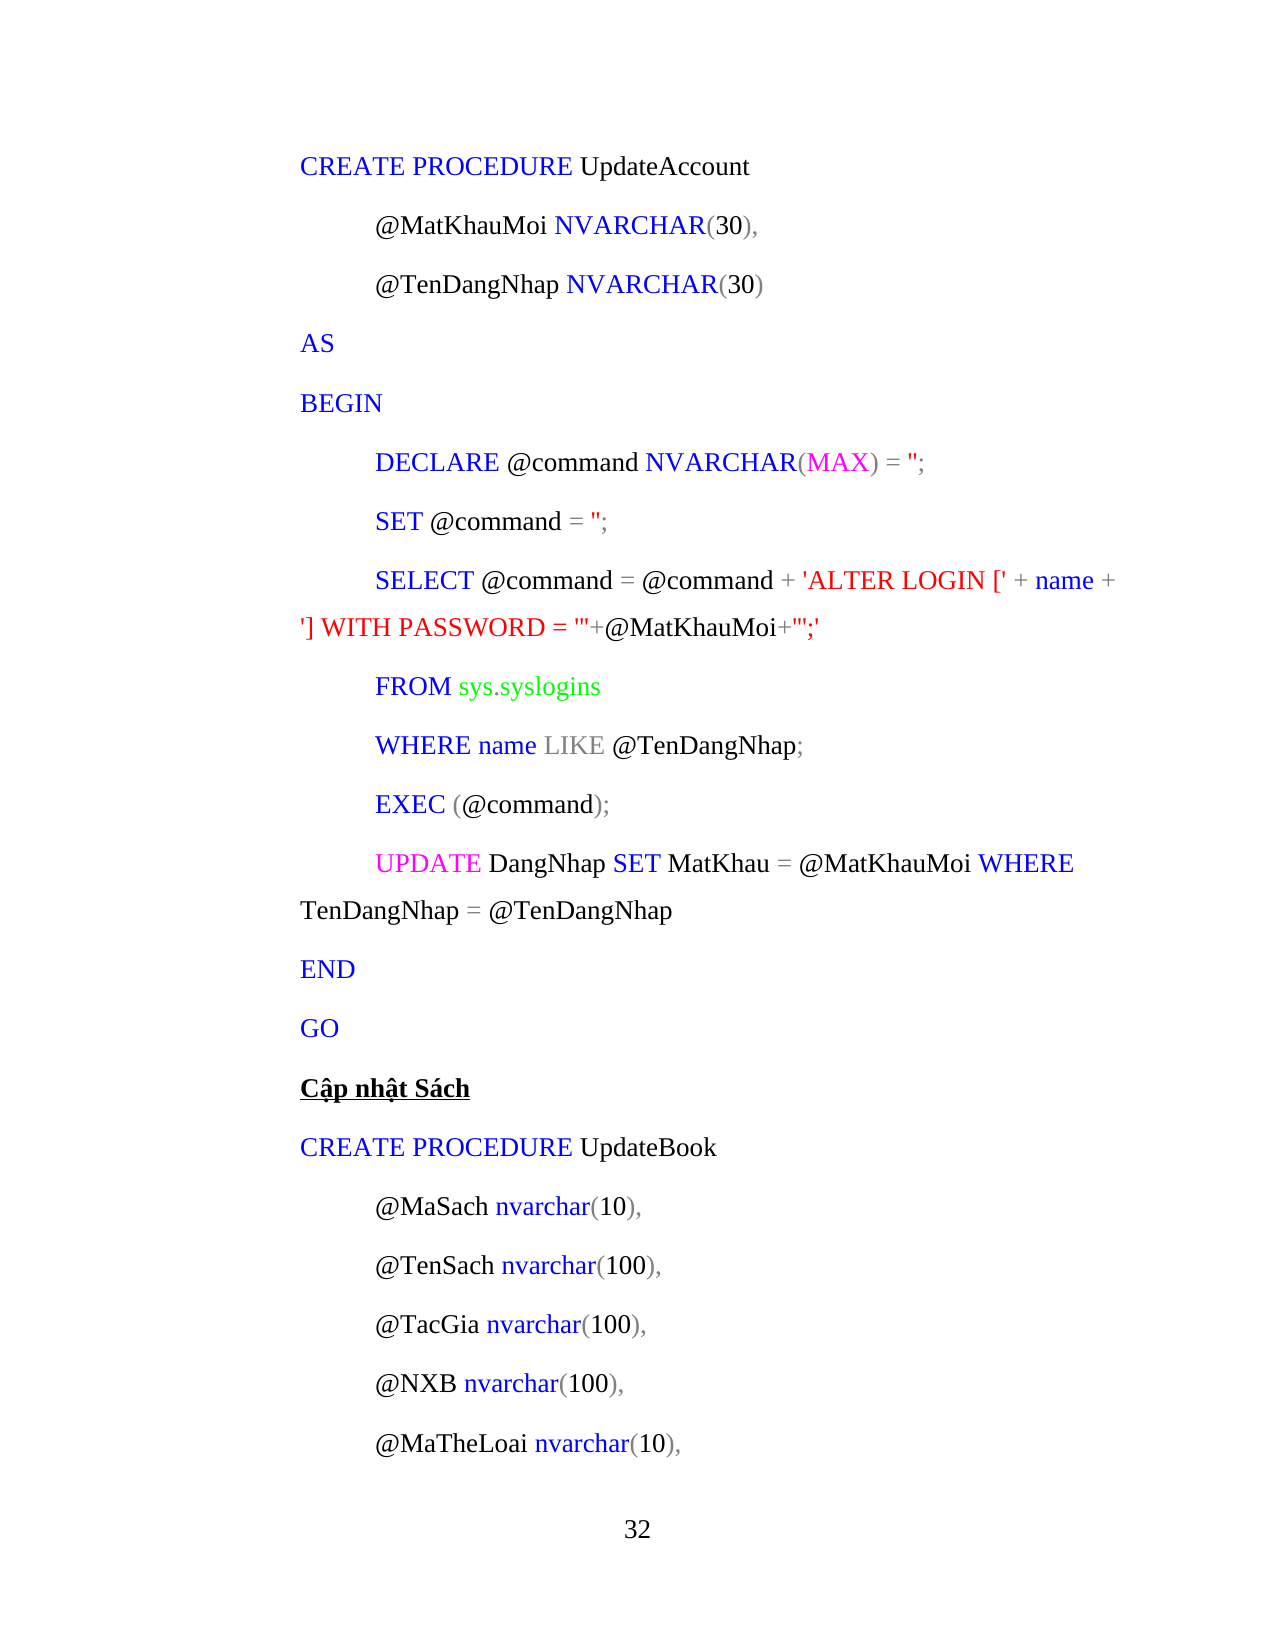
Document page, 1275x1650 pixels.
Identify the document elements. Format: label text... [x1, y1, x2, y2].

text @MatKhauMoi NVARCHAR(30), [300, 209, 1125, 240]
text EXEC (@command); [300, 788, 1125, 819]
text END [300, 953, 1125, 984]
text DECLARE @command NVARCHAR(MAX) = ''; [300, 446, 1125, 477]
text @NXB nvarchar(100), [300, 1367, 1125, 1399]
text SET @command = ''; [300, 505, 1125, 536]
text AS [300, 327, 1125, 359]
text @TacGia nvarchar(100), [300, 1308, 1125, 1339]
text BEGIN [300, 387, 1125, 418]
text GO [300, 1012, 1125, 1044]
text @MaSach nvarchar(10), [300, 1190, 1125, 1221]
text SELECT @command = @command + 'ALTER LOGIN [' + name + '] WITH PASSWORD = '''+@MatKhauMoi+''';' [300, 564, 1125, 642]
text CREATE PROCEDURE UpdateAccount [300, 150, 1125, 181]
text CREATE PROCEDURE UpdateBook [300, 1131, 1125, 1162]
text @TenDangNhap NVARCHAR(30) [300, 268, 1125, 299]
text @MaTheLoai nvarchar(10), [300, 1427, 1125, 1458]
text UPDATE DangNhap SET MatKhau = @MatKhauMoi WHERE TenDangNhap = @TenDangNhap [300, 847, 1125, 925]
text Cập nhật Sách [300, 1072, 1125, 1103]
text @TenSach nvarchar(100), [300, 1249, 1125, 1280]
text FROM sys.syslogins [300, 670, 1125, 701]
text WHERE name LIKE @TenDangNhap; [300, 729, 1125, 760]
